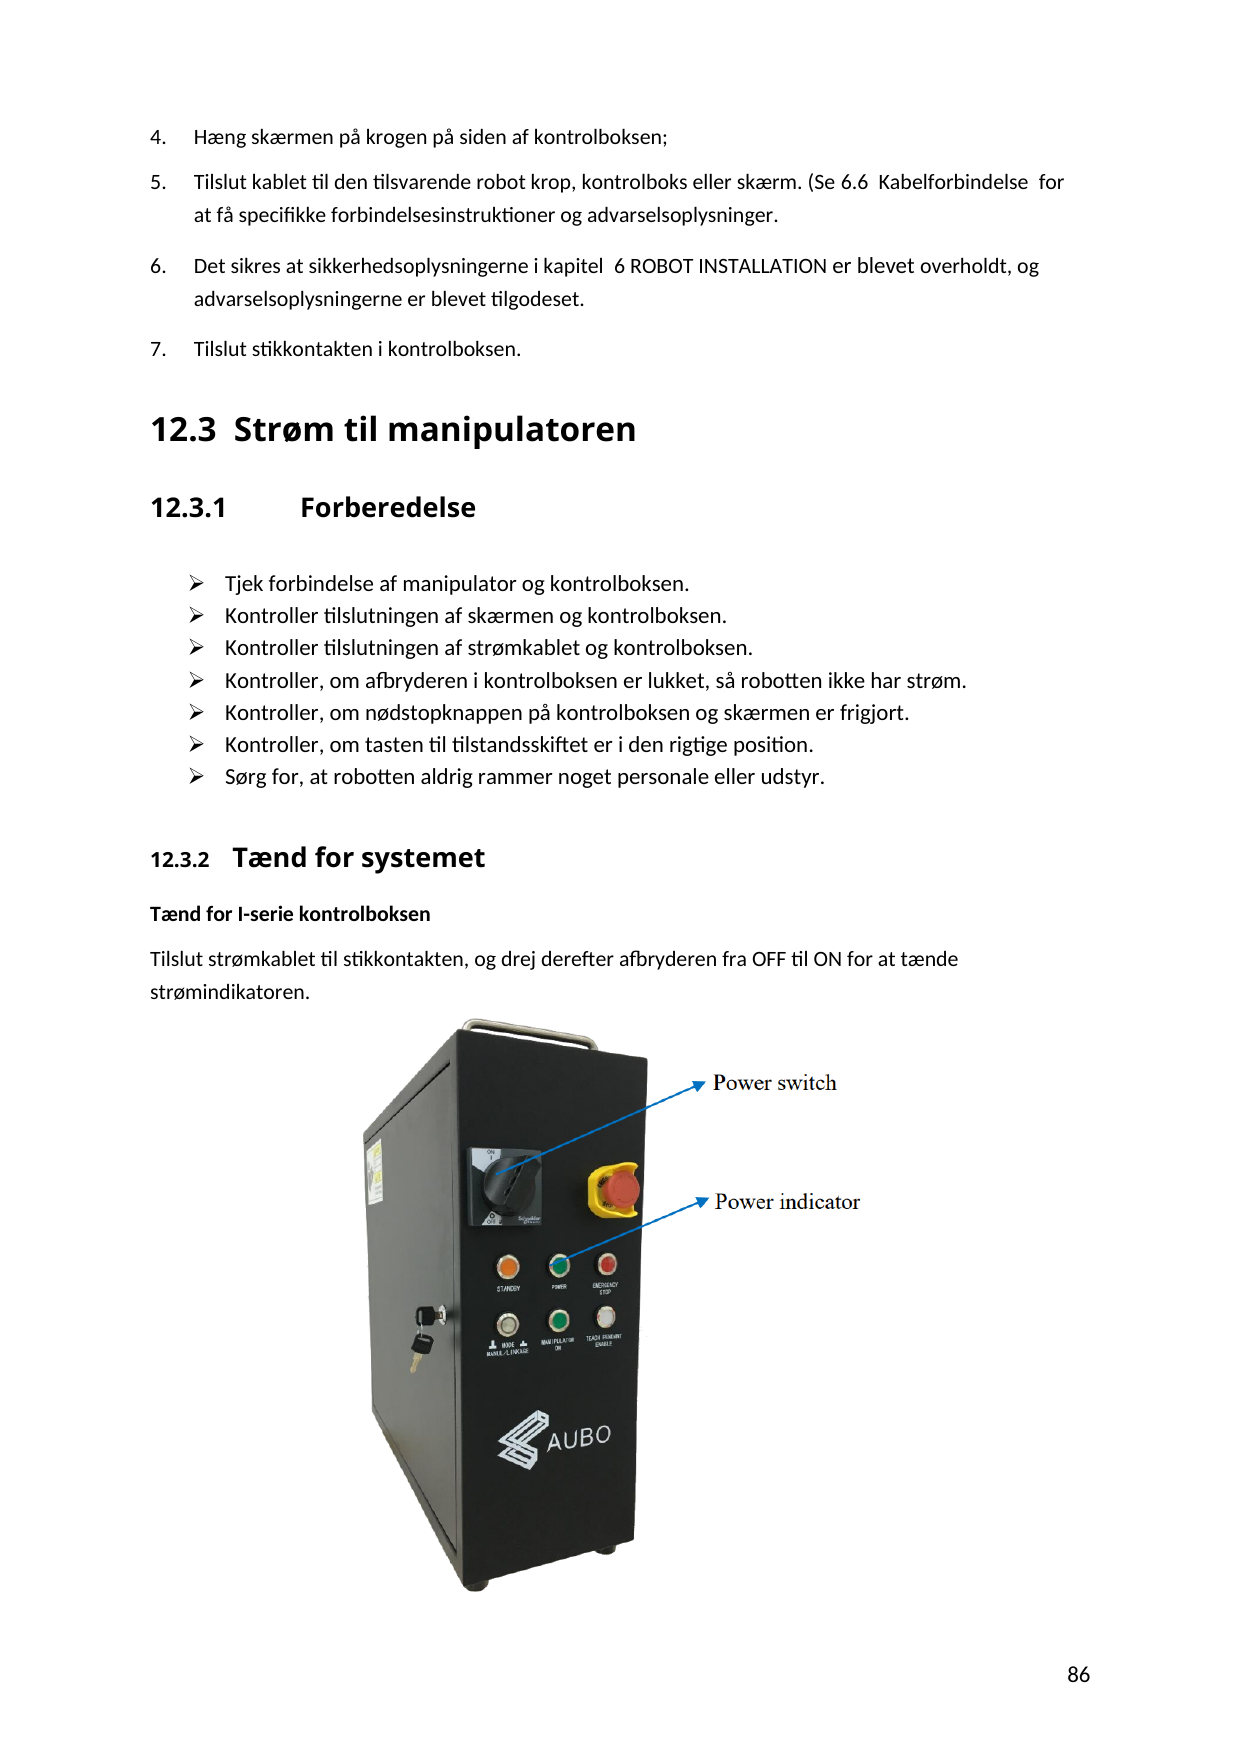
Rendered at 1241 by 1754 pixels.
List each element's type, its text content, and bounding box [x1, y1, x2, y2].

list Tjek forbindelse af manipulator og kontrolboksen. [187, 569, 1046, 597]
subtitle Strøm til manipulatoren [150, 405, 1090, 451]
list Kontroller, om afbryderen i kontrolboksen er lukket, så robotten ikke har strøm. [187, 666, 1046, 694]
text Tilslut strømkablet til stikkontakten, og drej derefter afbryderen fra OFF til ON for at tænde strømindikatoren. [150, 946, 1060, 1005]
list Kontroller, om tasten til tilstandsskiftet er i den rigtige position. [187, 730, 1046, 758]
list Kontroller tilslutningen af strømkablet og kontrolboksen. [187, 633, 1046, 662]
subtitle Tænd for systemet [150, 838, 1090, 875]
list Sørg for, at robotten aldrig rammer noget personale eller udstyr. [187, 762, 1046, 790]
picture [262, 1011, 874, 1602]
list Kontroller tilslutningen af skærmen og kontrolboksen. [187, 601, 1046, 629]
list Det sikres at sikkerhedsoplysningerne i kapitel 6 ROBOT INSTALLATION er blevet overholdt, og advarselsoplysningerne er blevet tilgodeset. [150, 251, 1090, 312]
list Tilslut kablet til den tilsvarende robot krop, kontrolboks eller skærm. (Se 6.6 Kabelforbindelse for at få specifikke forbindelsesinstruktioner og advarselsoplysninger. [150, 168, 1086, 228]
subtitle Forberedelse [150, 488, 1090, 525]
text Tænd for I-serie kontrolboksen [150, 900, 1090, 927]
list Kontroller, om nødstopknappen på kontrolboksen og skærmen er frigjort. [187, 698, 1046, 726]
list Tilslut stikkontakten i kontrolboksen. [150, 335, 1090, 362]
list Hæng skærmen på krogen på siden af kontrolboksen; [150, 123, 1090, 149]
